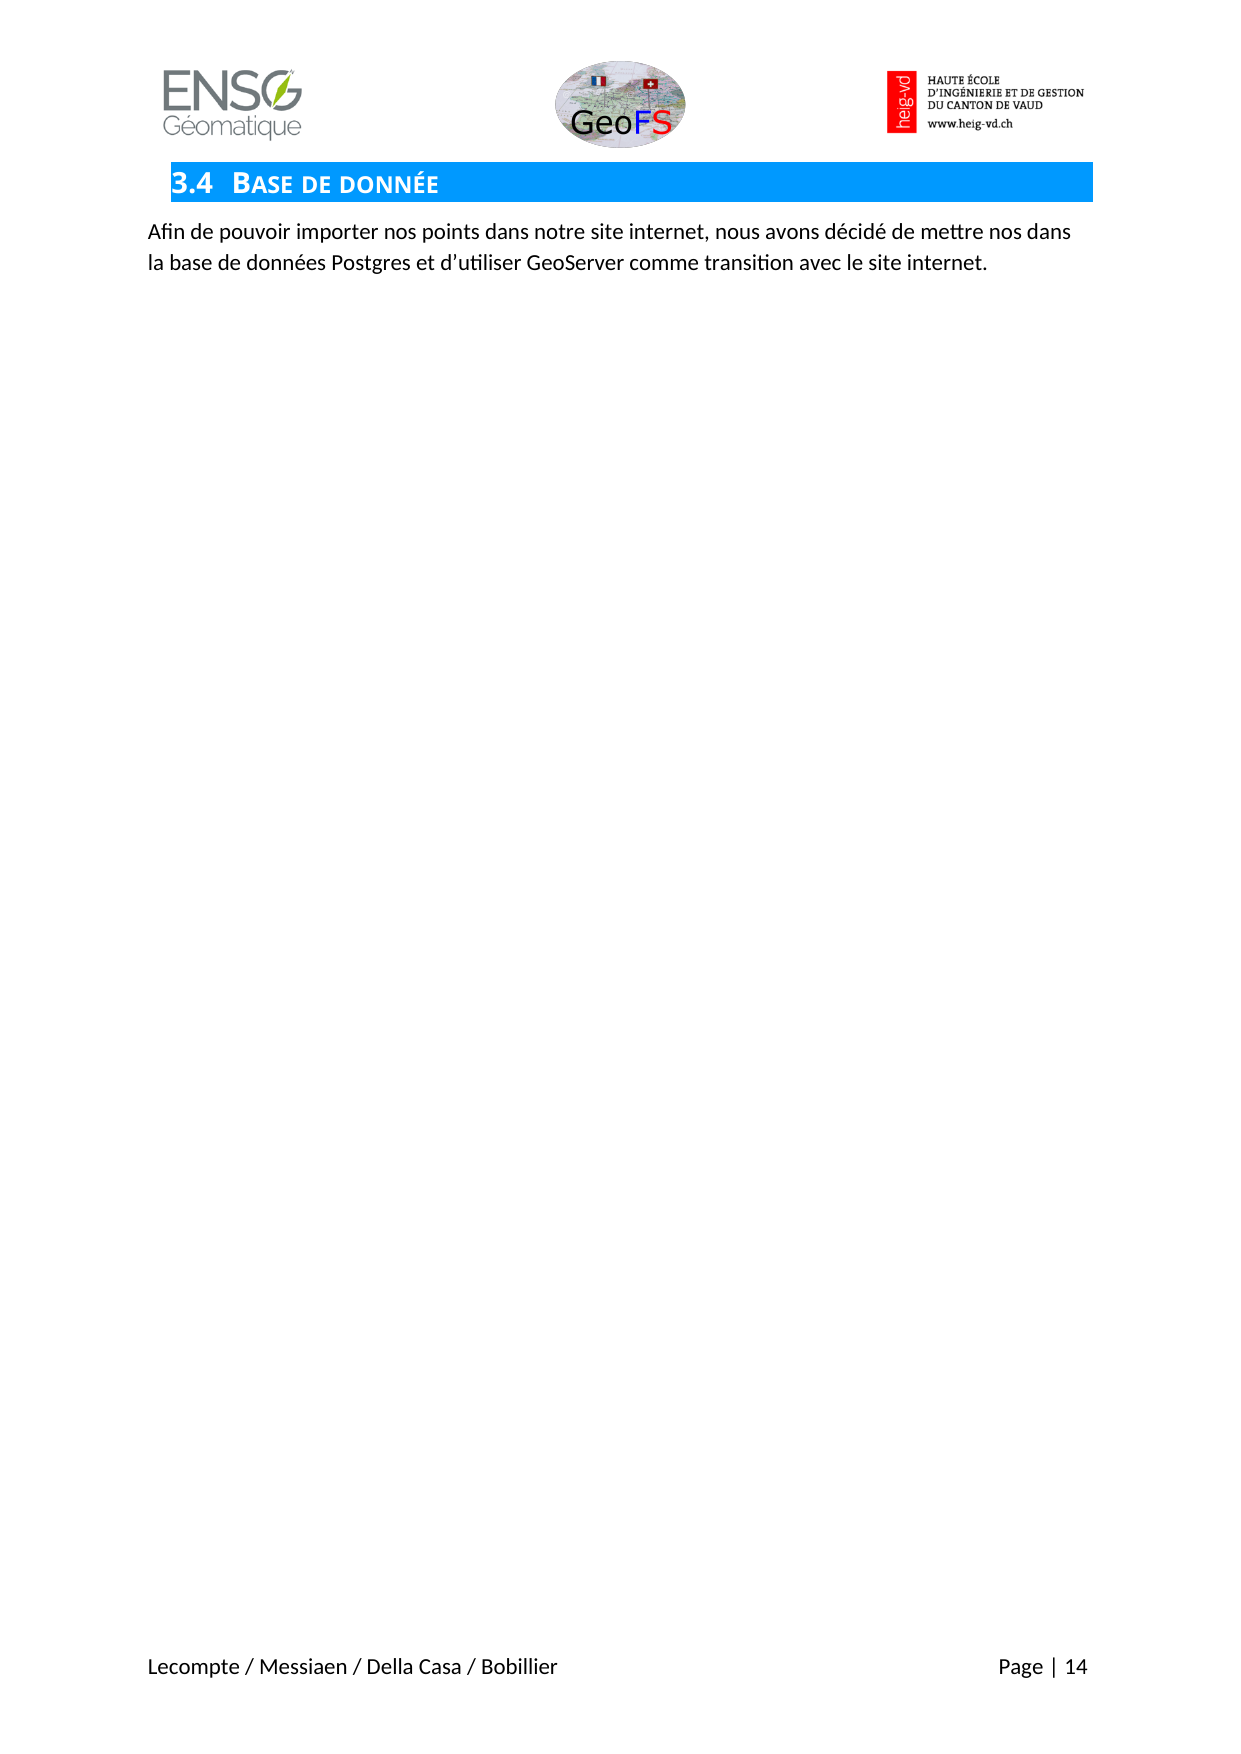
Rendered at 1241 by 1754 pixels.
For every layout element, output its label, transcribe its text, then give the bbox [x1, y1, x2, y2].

subtitle Base de donnée [171, 162, 1093, 202]
text Afin de pouvoir importer nos points dans notre site internet, nous avons décidé de mettre nos dans la base de données Postgres et d’utiliser GeoServer comme transition avec le site internet. [148, 217, 1093, 276]
picture [147, 59, 318, 148]
picture [551, 59, 689, 148]
picture [877, 59, 1093, 148]
